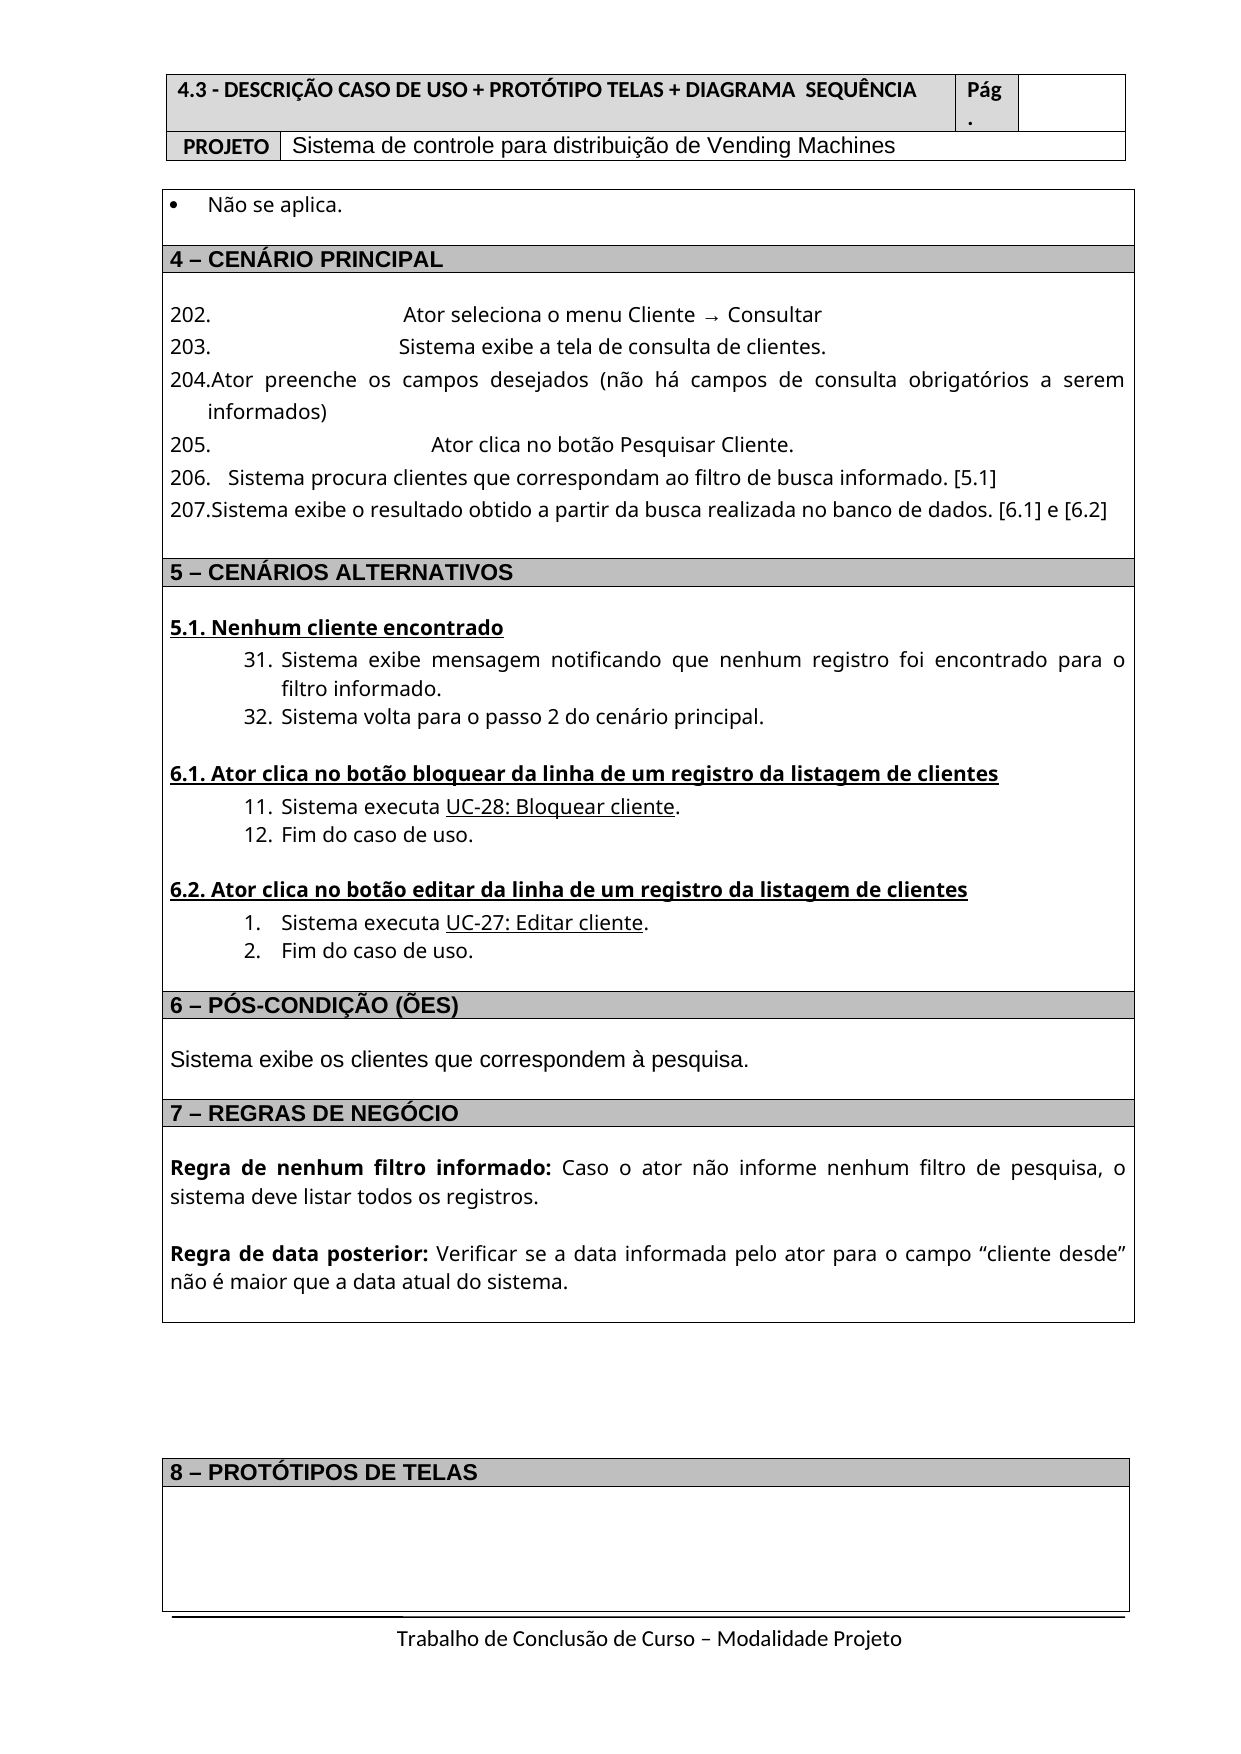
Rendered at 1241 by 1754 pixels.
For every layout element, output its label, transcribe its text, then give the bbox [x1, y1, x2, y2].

table_cell Não se aplica. [163, 190, 1134, 245]
table_header 8 – PROTÓTIPOS DE TELAS [163, 1459, 1129, 1486]
table_cell Ator seleciona o menu Cliente → Consultar Sistema exibe a tela de consulta de clientes. Ator preenche os campos desejados (não há campos de consulta obrigatórios a serem informados) Ator clica no botão Pesquisar Cliente. Sistema procura clientes que correspondam ao filtro de busca informado. [5.1] Sistema exibe o resultado obtido a partir da busca realizada no banco de dados. [6.1] e [6.2] [163, 273, 1134, 558]
table_cell [163, 1487, 1129, 1611]
table_cell Regra de nenhum filtro informado: Caso o ator não informe nenhum filtro de pesquisa, o sistema deve listar todos os registros. Regra de data posterior: Verificar se a data informada pelo ator para o campo “cliente desde” não é maior que a data atual do sistema. [163, 1127, 1134, 1322]
table_cell 5 – CENÁRIOS ALTERNATIVOS [163, 559, 1134, 586]
table_cell 6 – PÓS-CONDIÇÃO (ÕES) [163, 992, 1134, 1018]
table_cell 5.1. Nenhum cliente encontrado Sistema exibe mensagem notificando que nenhum registro foi encontrado para o filtro informado. Sistema volta para o passo 2 do cenário principal. 6.1. Ator clica no botão bloquear da linha de um registro da listagem de clientes Sistema executa UC-28: Bloquear cliente. Fim do caso de uso. 6.2. Ator clica no botão editar da linha de um registro da listagem de clientes Sistema executa UC-27: Editar cliente. Fim do caso de uso. [163, 587, 1134, 991]
table_cell 7 – REGRAS DE NEGÓCIO [163, 1100, 1134, 1126]
table_cell 4 – CENÁRIO PRINCIPAL [163, 246, 1134, 272]
table_cell Sistema exibe os clientes que correspondem à pesquisa. [163, 1019, 1134, 1098]
